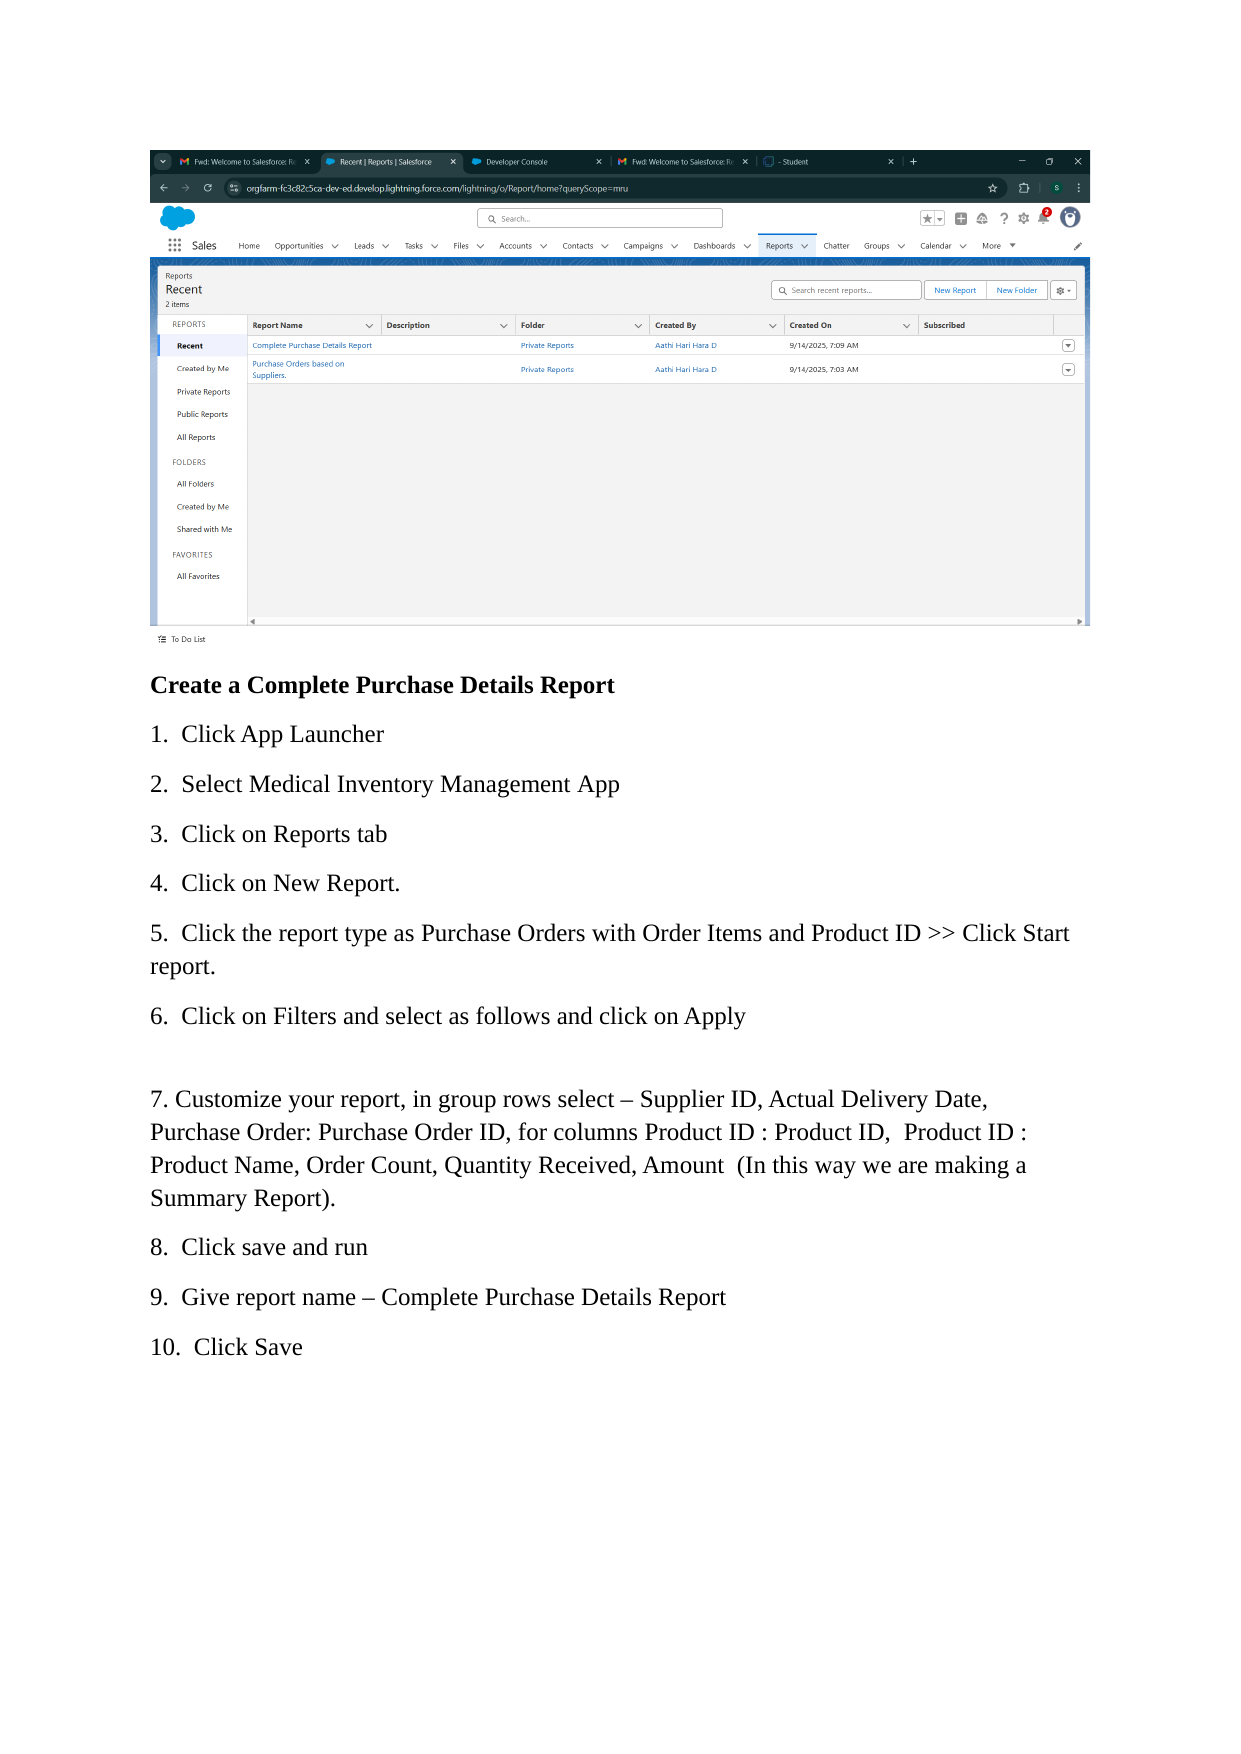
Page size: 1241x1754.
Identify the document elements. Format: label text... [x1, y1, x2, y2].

text 3. Click on Reports tab [150, 819, 1090, 848]
text Create a Complete Purchase Details Report [150, 670, 1090, 698]
text 9. Give report name – Complete Purchase Details Report [150, 1282, 1090, 1311]
picture [150, 150, 1091, 648]
text 8. Click save and run [150, 1232, 1090, 1261]
text 1. Click App Launcher [150, 719, 1090, 748]
text 2. Select Medical Inventory Management App [150, 769, 1090, 798]
text 10. Click Save [150, 1332, 1090, 1361]
text 5. Click the report type as Purchase Orders with Order Items and Product ID >> Click Start report. [150, 918, 1090, 980]
text 4. Click on New Report. [150, 868, 1090, 897]
text 6. Click on Filters and select as follows and click on Apply [150, 1001, 1090, 1030]
text 7. Customize your report, in group rows select – Supplier ID, Actual Delivery Date, Purchase Order: Purchase Order ID, for columns Product ID : Product ID, Product ID : Product Name, Order Count, Quantity Received, Amount (In this way we are making a Summary Report). [150, 1051, 1090, 1211]
